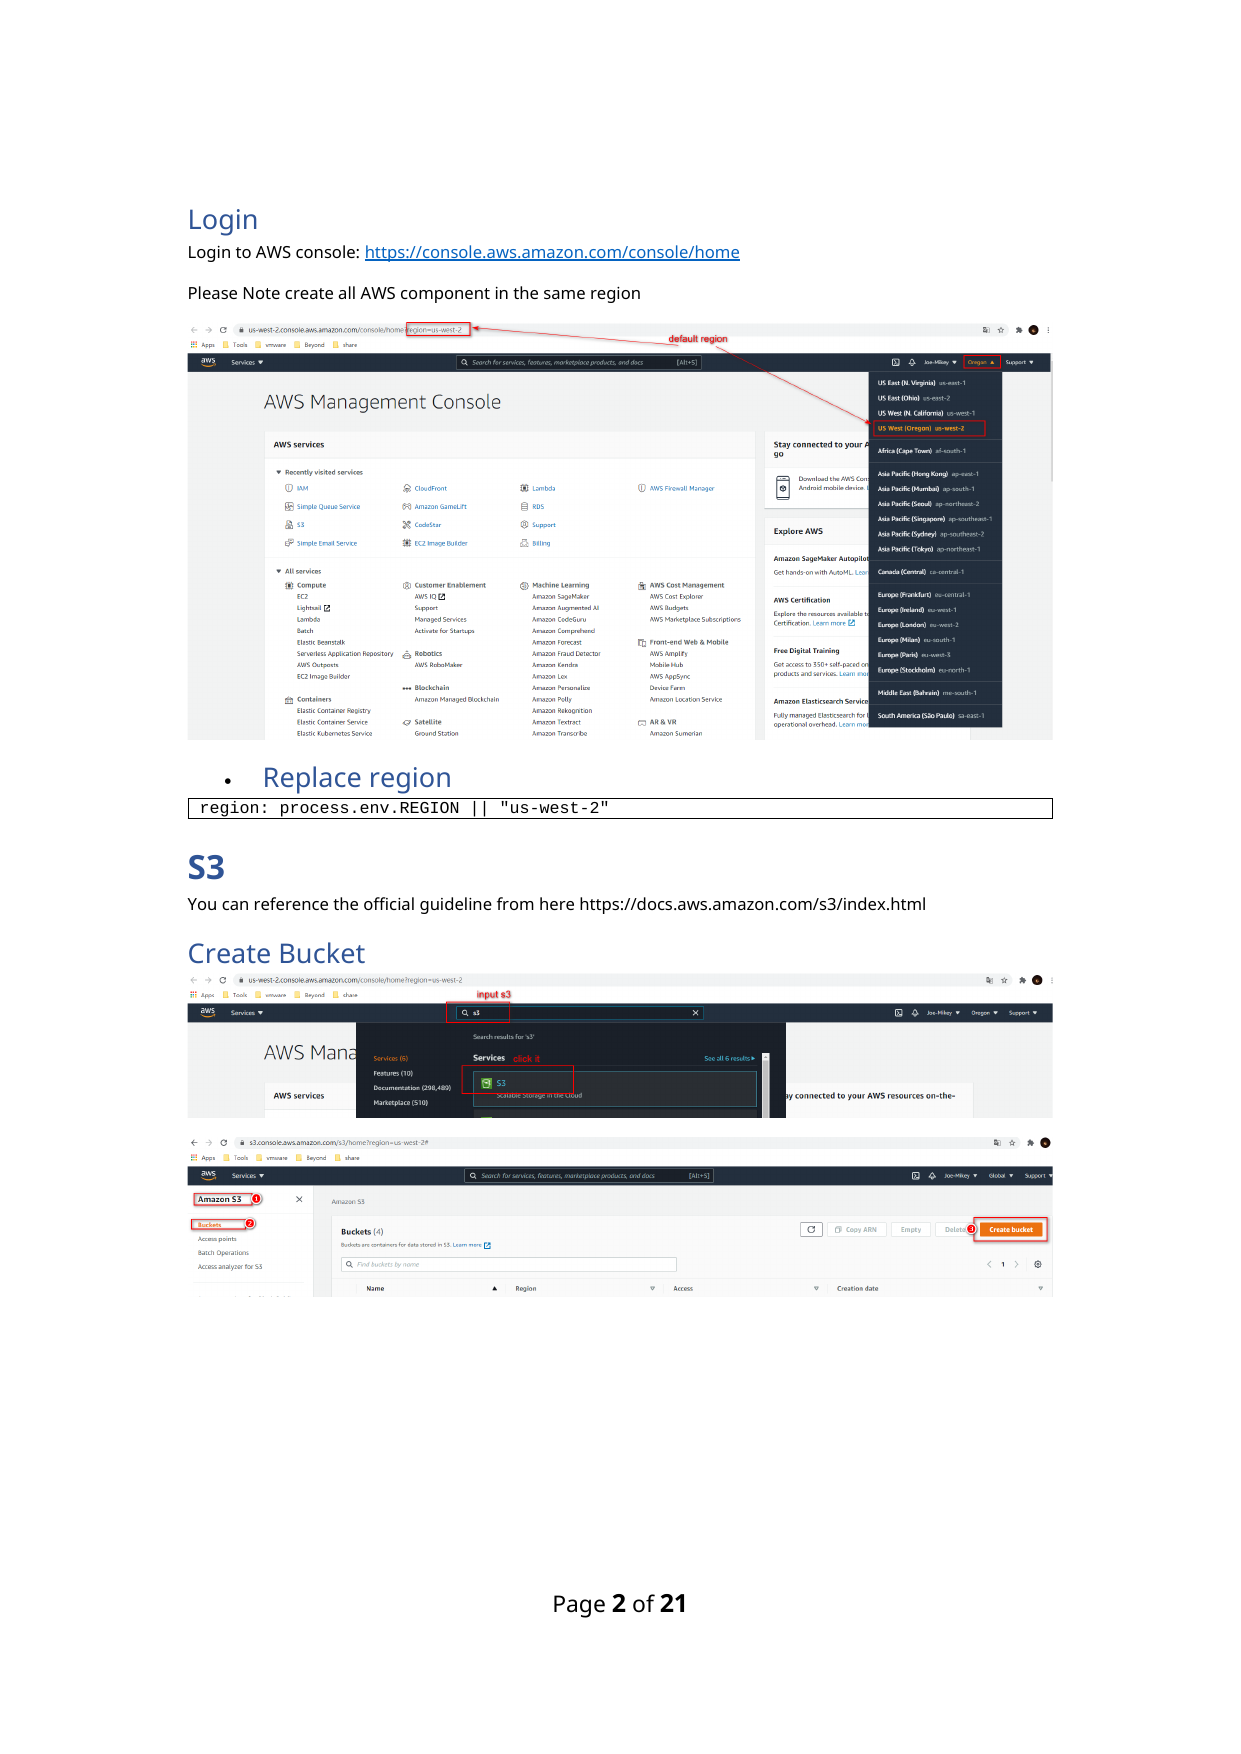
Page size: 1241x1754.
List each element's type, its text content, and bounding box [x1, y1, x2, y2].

text You can reference the official guideline from here https://docs.aws.amazon.com/s3/index.html [187, 893, 1053, 916]
subtitle S3 [187, 844, 1053, 889]
subtitle Create Bucket [187, 934, 1053, 971]
picture [187, 973, 1053, 1118]
table_header region: process.env.REGION || "us-west-2" [189, 799, 1052, 818]
subtitle Replace region [225, 758, 1053, 795]
picture [187, 1137, 1053, 1297]
text Login to AWS console: https://console.aws.amazon.com/console/home [187, 240, 1053, 263]
subtitle Login [187, 200, 1053, 237]
picture [187, 322, 1053, 740]
text Please Note create all AWS component in the same region [187, 281, 1053, 304]
